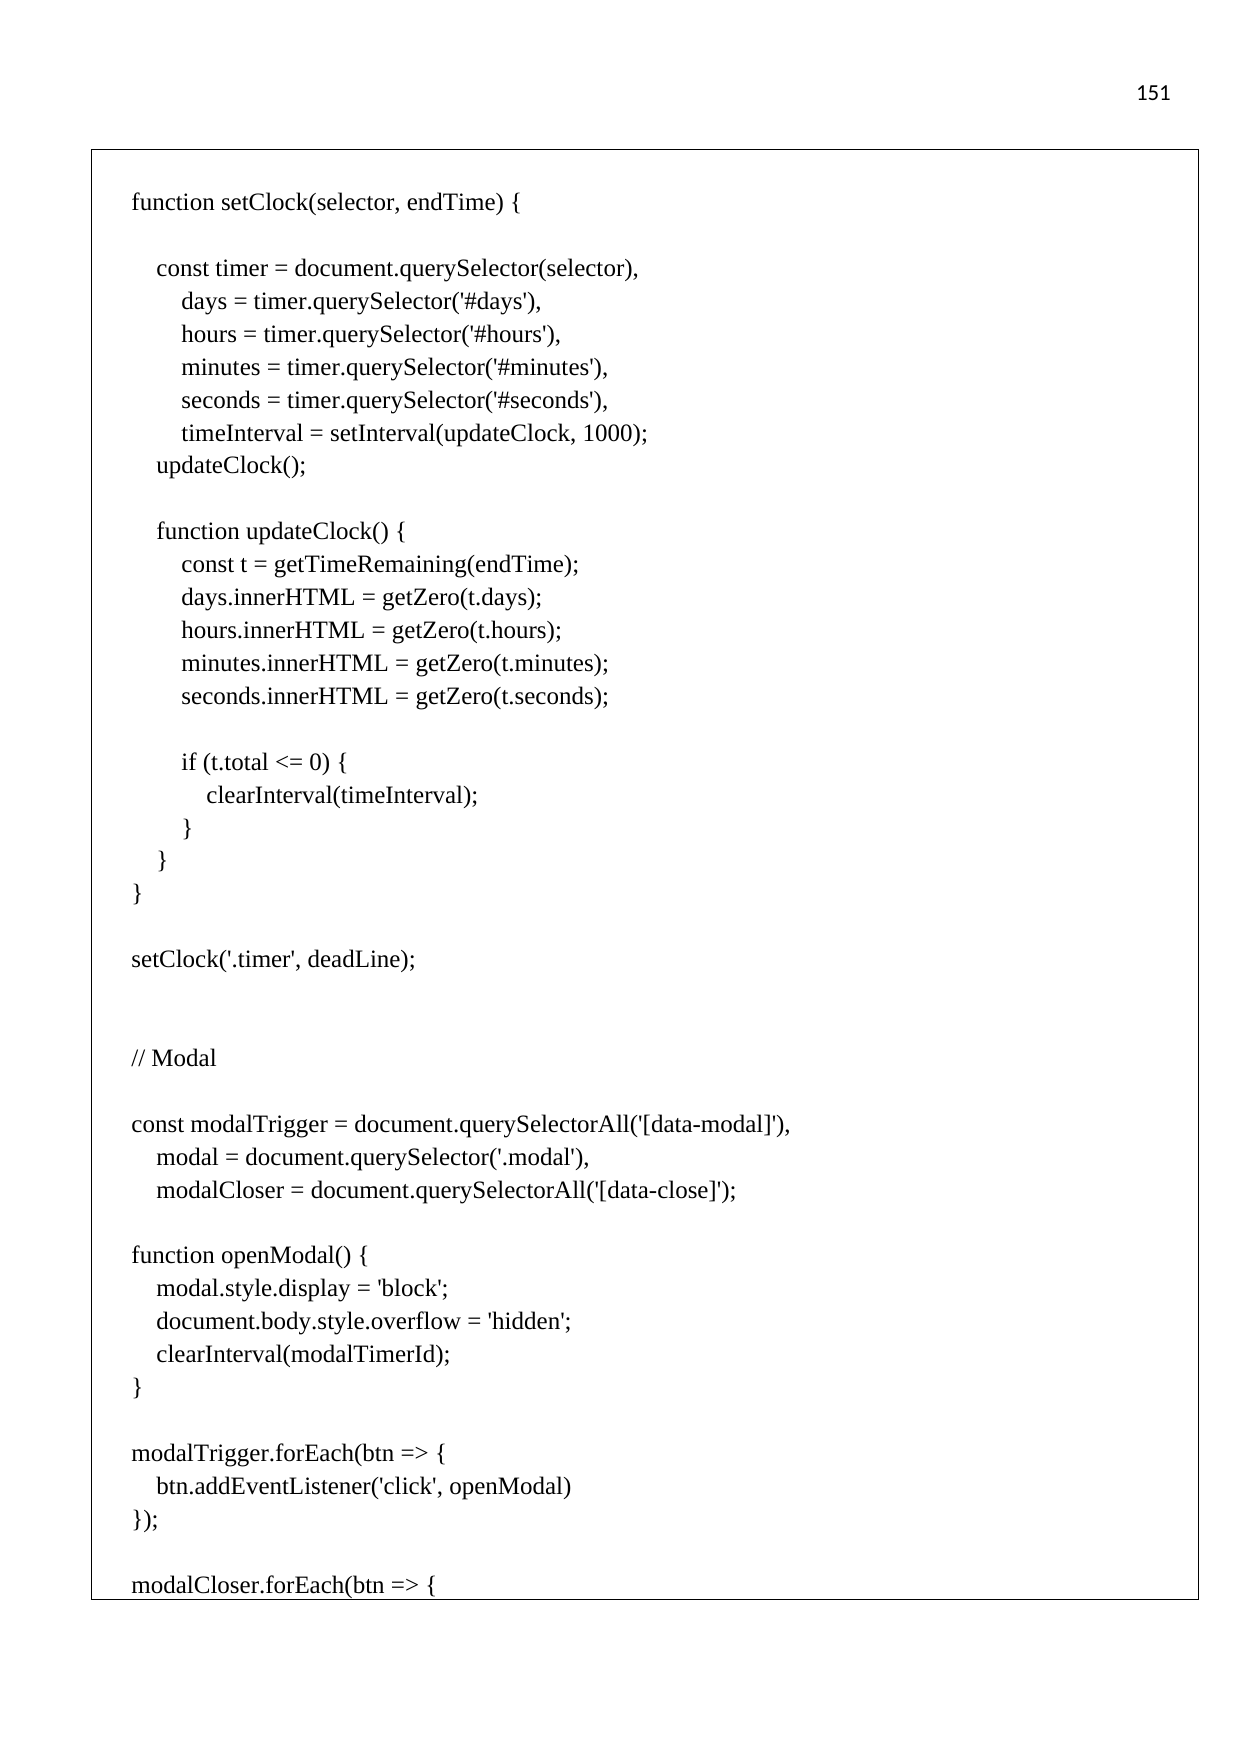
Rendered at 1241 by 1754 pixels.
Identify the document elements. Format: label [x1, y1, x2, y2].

table_header [92, 150, 1198, 1598]
